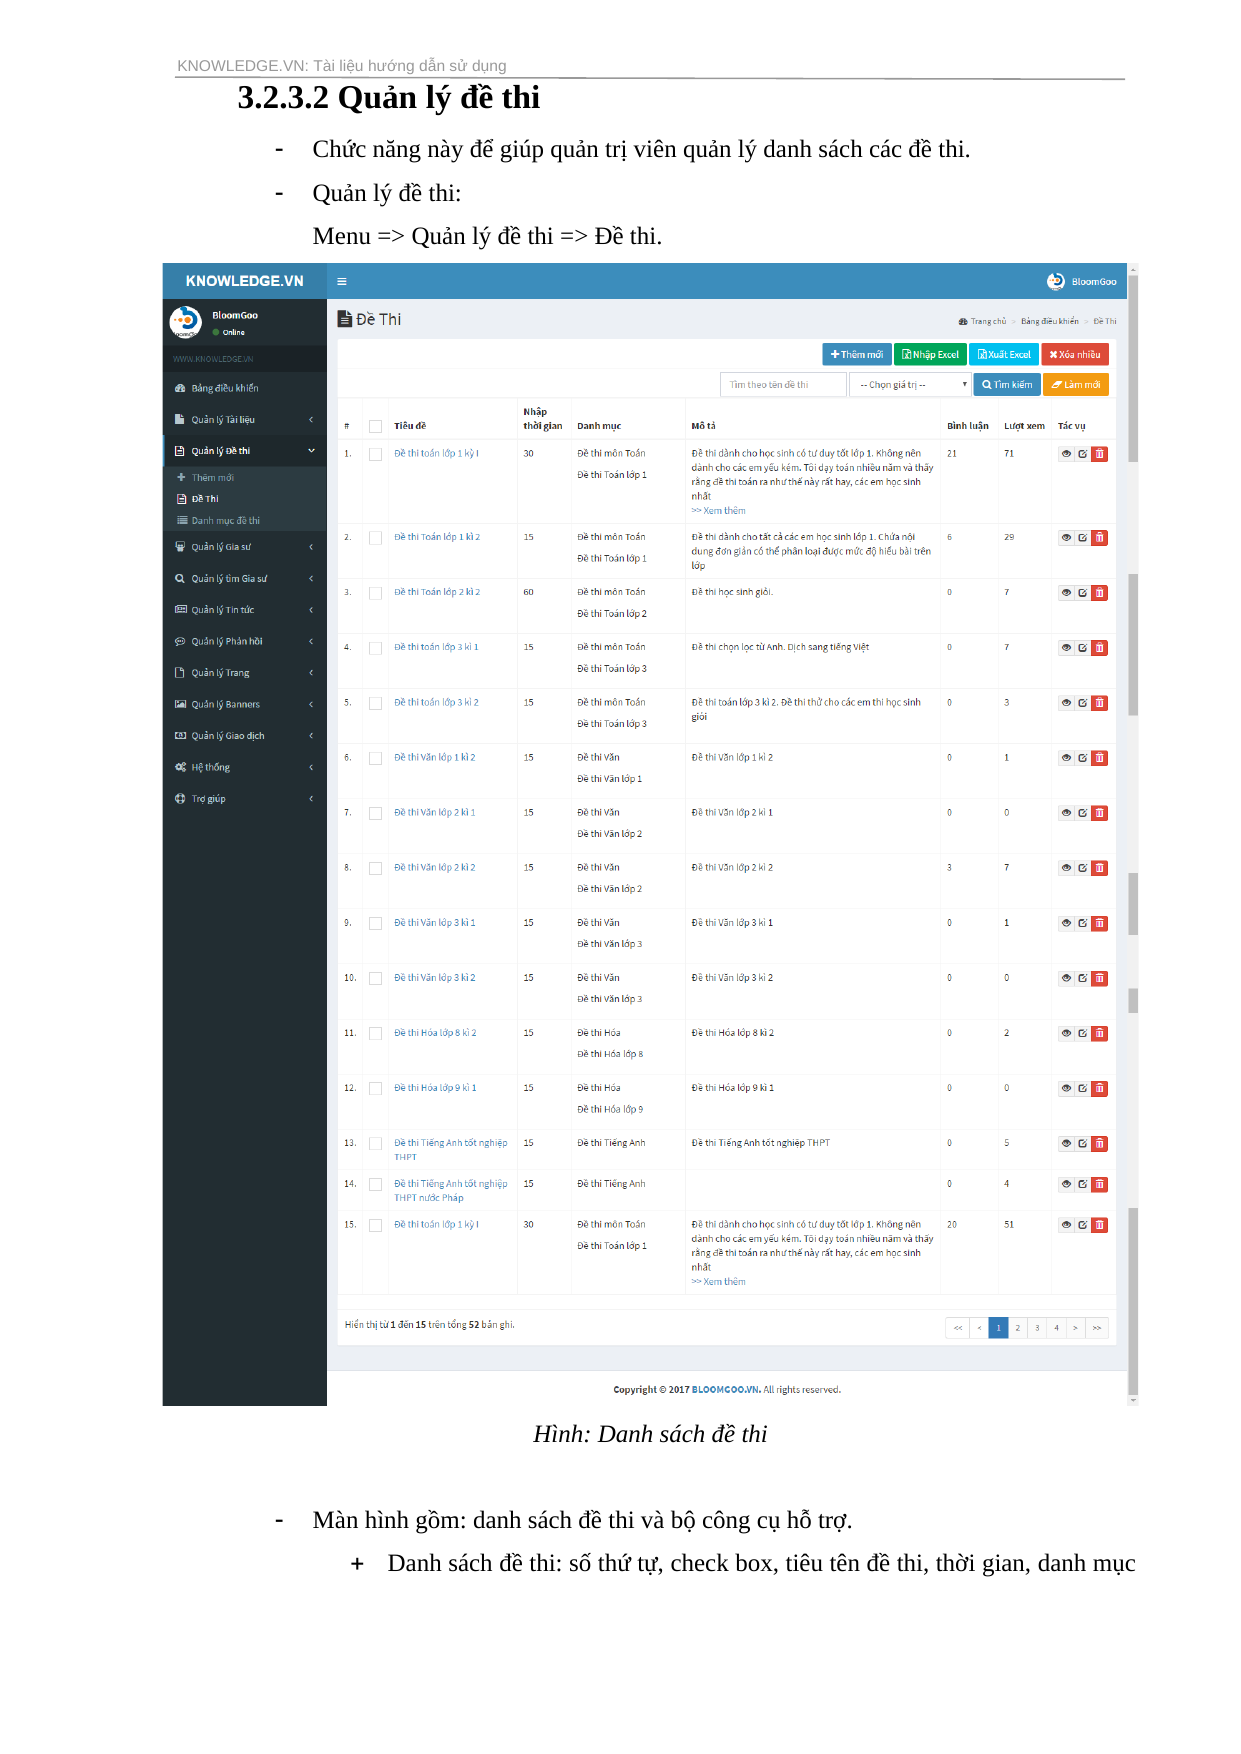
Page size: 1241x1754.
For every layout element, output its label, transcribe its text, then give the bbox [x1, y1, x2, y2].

text 3.2.3.2 Quản lý đề thi [162, 77, 1138, 115]
text Menu => Quản lý đề thi => Đề thi. [237, 221, 1138, 249]
text Hình: Danh sách đề thi [162, 1419, 1138, 1448]
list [350, 1548, 1138, 1577]
list Màn hình gồm: danh sách đề thi và bộ công cụ hỗ trợ. [275, 1505, 1138, 1534]
list Quản lý đề thi: [275, 178, 1138, 206]
picture [162, 263, 1139, 1406]
list Chức năng này để giúp quản trị viên quản lý danh sách các đề thi. [275, 134, 1138, 163]
